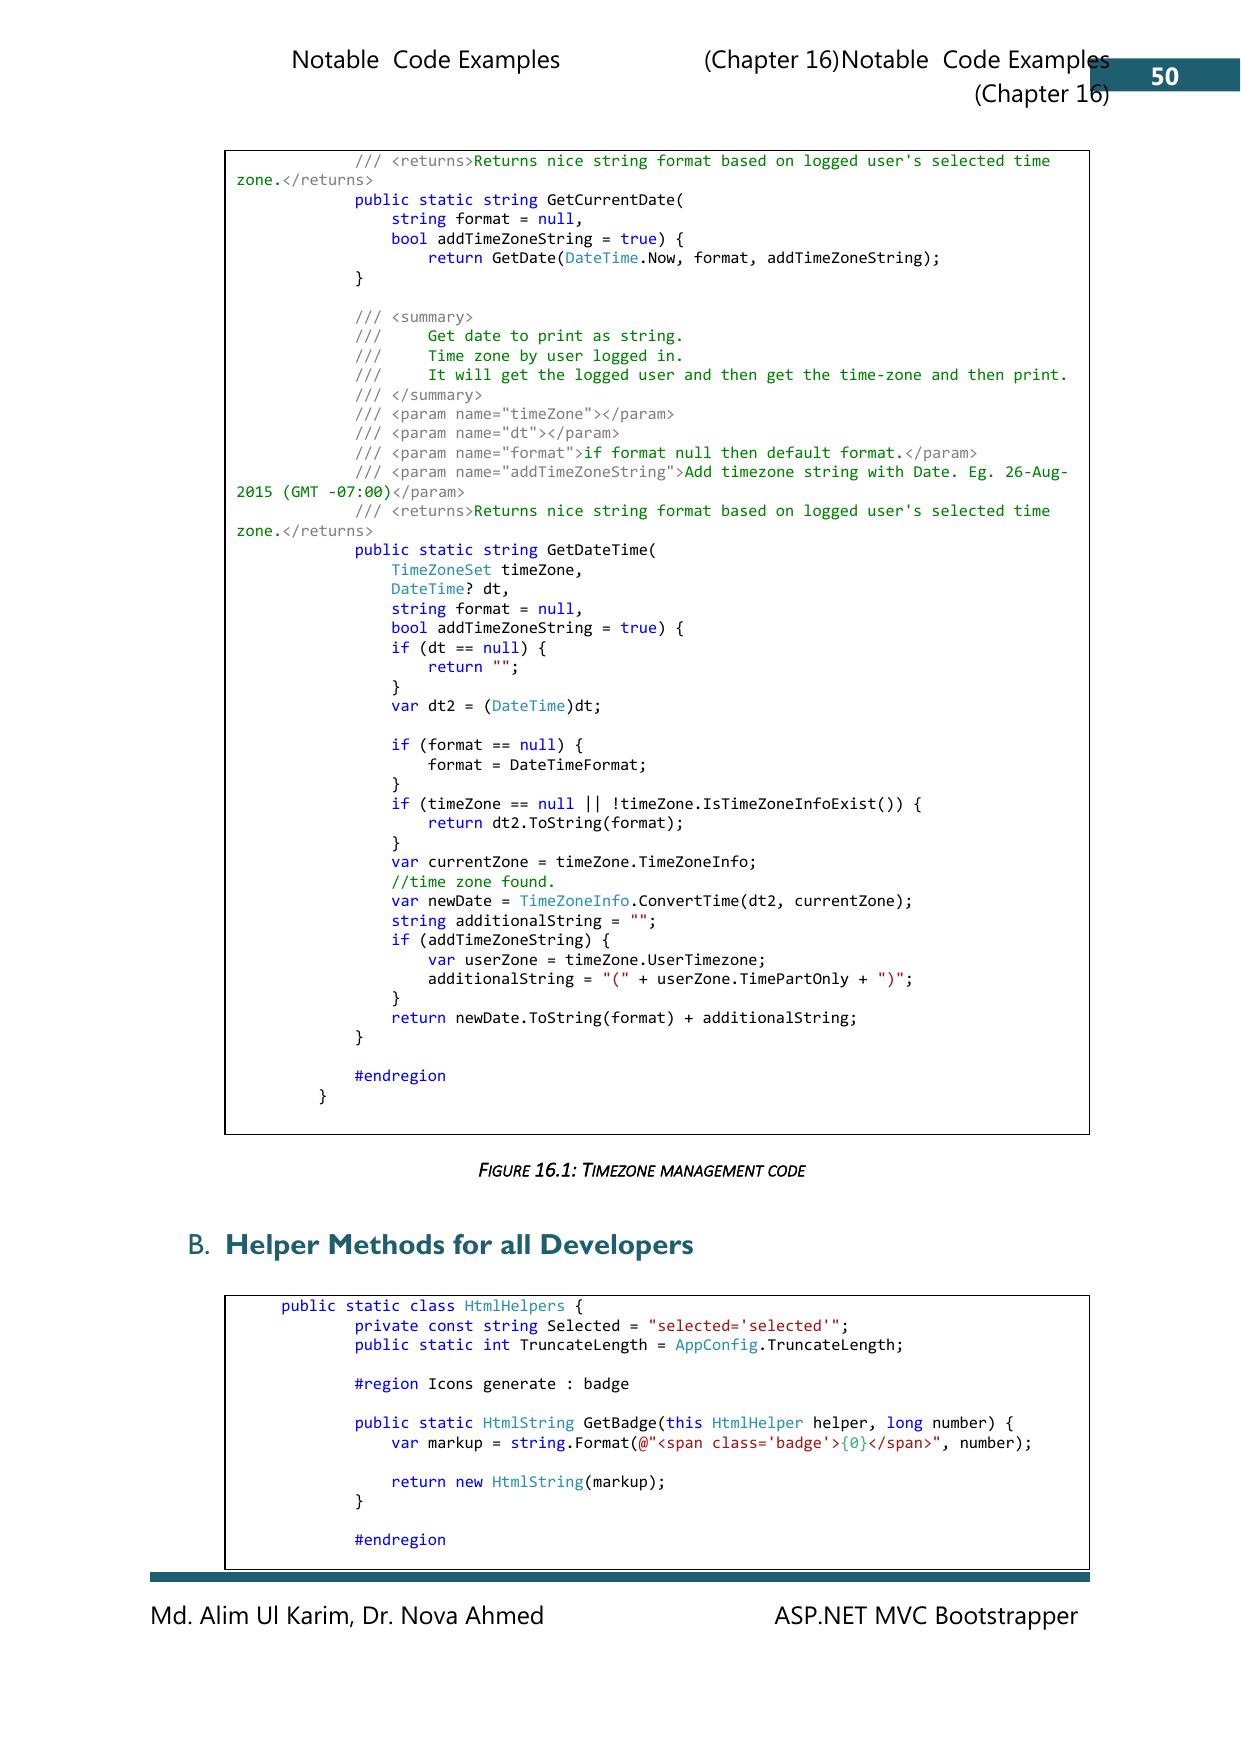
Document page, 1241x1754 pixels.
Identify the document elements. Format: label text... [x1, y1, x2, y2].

subtitle Helper Methods for all Developers [187, 1228, 1090, 1262]
title Figure 16.1: Timezone management code [150, 1156, 1090, 1181]
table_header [226, 151, 1089, 1134]
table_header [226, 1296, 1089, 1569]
